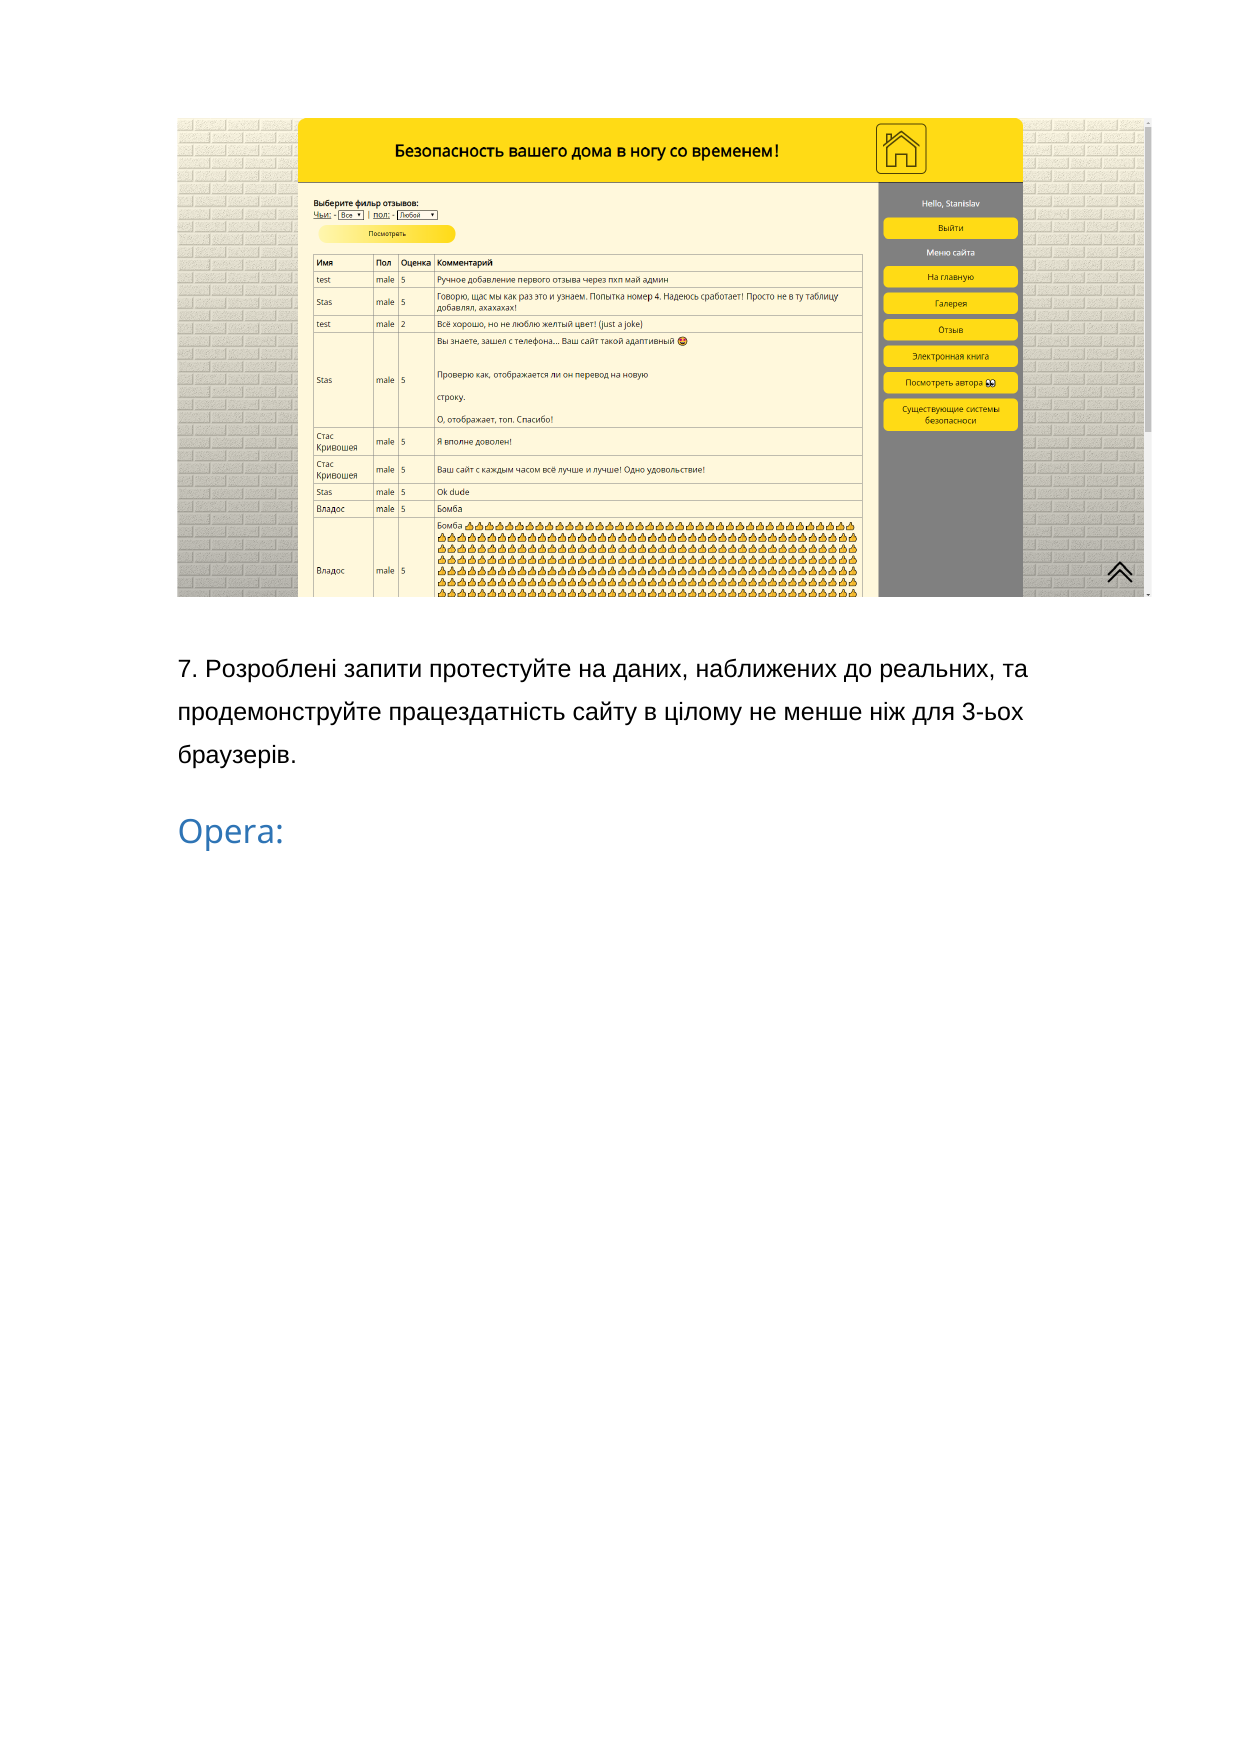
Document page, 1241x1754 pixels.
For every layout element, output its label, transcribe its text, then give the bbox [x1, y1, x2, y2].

picture [177, 118, 1152, 597]
text браузерів. [177, 740, 1152, 769]
subtitle Opera: [177, 808, 1152, 854]
text 7. Розроблені запити протестуйте на даних, наближених до реальних, та [177, 654, 1152, 683]
text продемонструйте працездатність сайту в цілому не менше ніж для 3-ьох [177, 697, 1152, 726]
